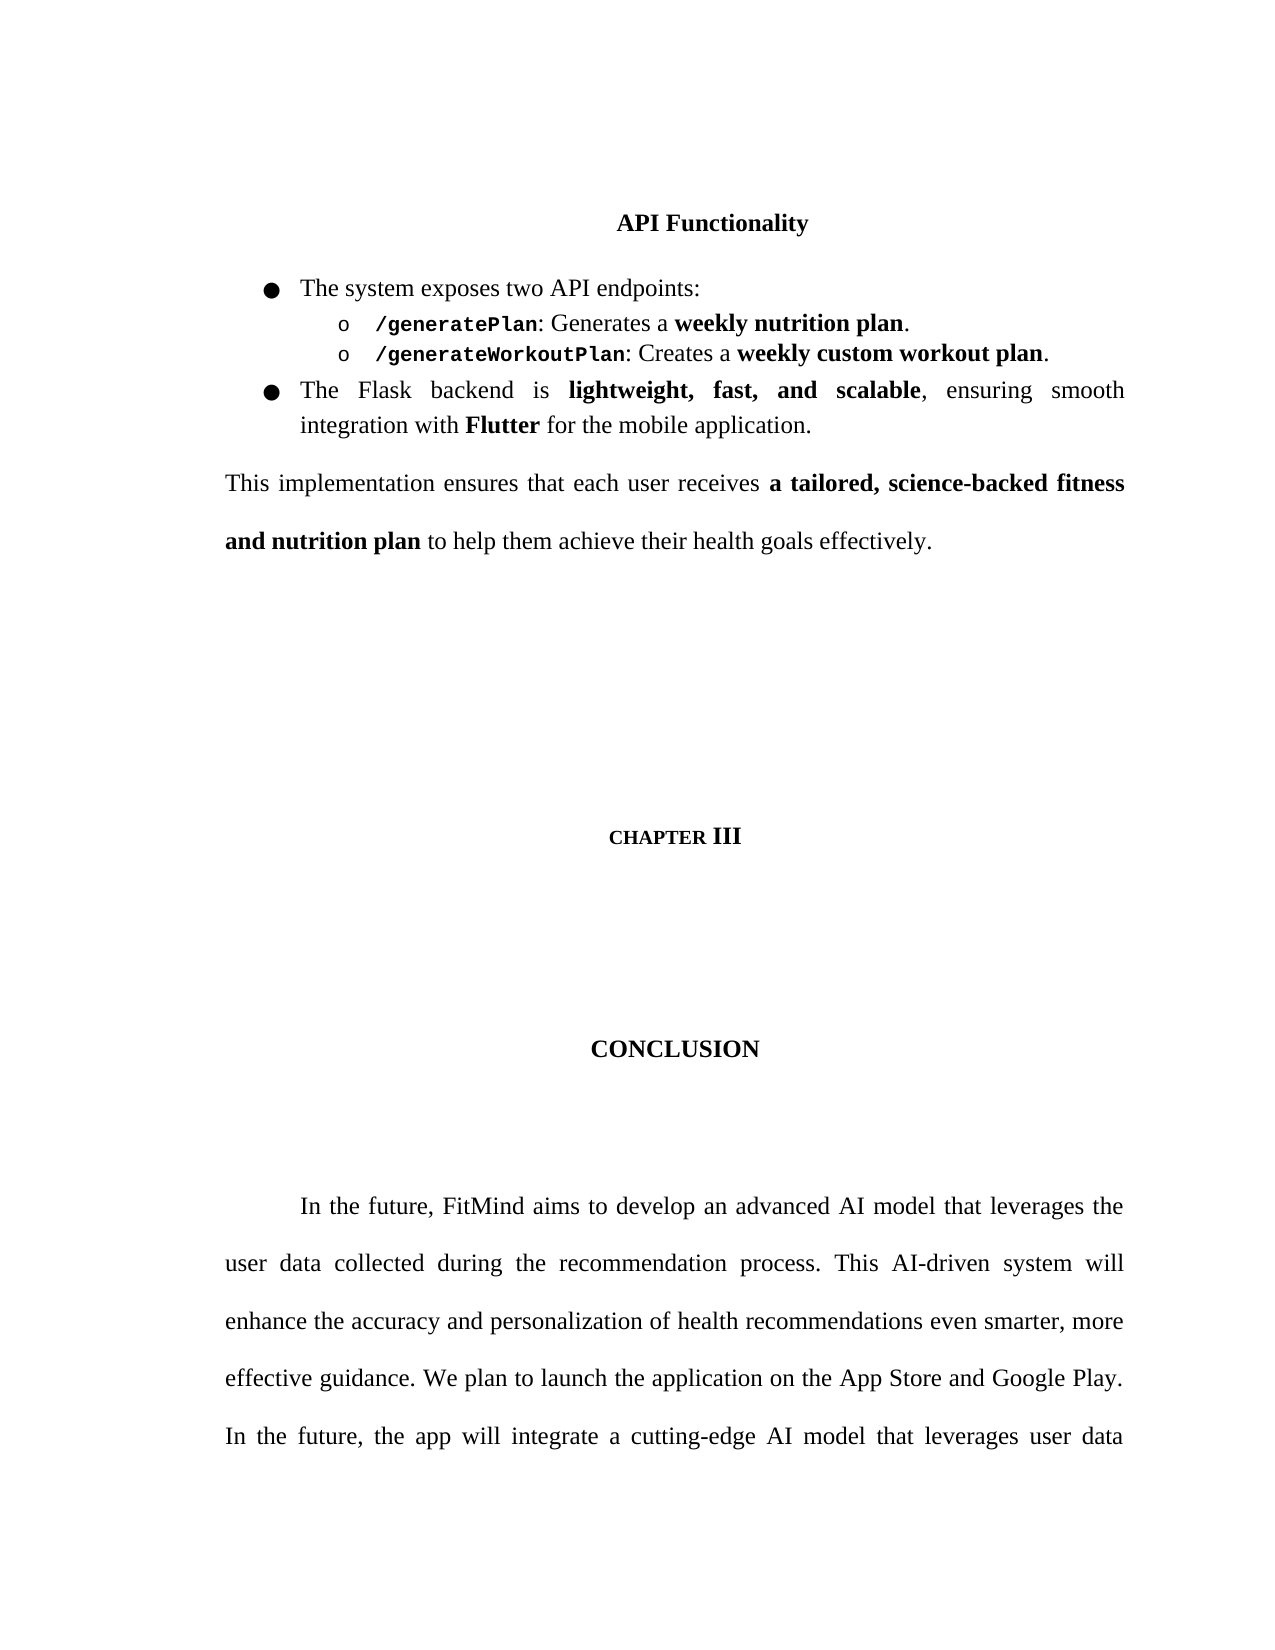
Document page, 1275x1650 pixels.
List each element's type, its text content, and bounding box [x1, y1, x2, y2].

subtitle Conclusion [225, 1034, 1125, 1063]
list The Flask backend is lightweight, fast, and scalable, ensuring smooth integration with Flutter for the mobile application. [262, 368, 1125, 439]
list /generatePlan: Generates a weekly nutrition plan. [337, 308, 1125, 338]
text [225, 1191, 1125, 1449]
text chapter III [225, 821, 1125, 849]
text This implementation ensures that each user receives a tailored, science-backed fitness and nutrition plan to help them achieve their health goals effectively. [225, 468, 1125, 554]
text API Functionality [300, 208, 1125, 237]
list /generateWorkoutPlan: Creates a weekly custom workout plan. [337, 338, 1125, 368]
list The system exposes two API endpoints: [262, 266, 1125, 308]
